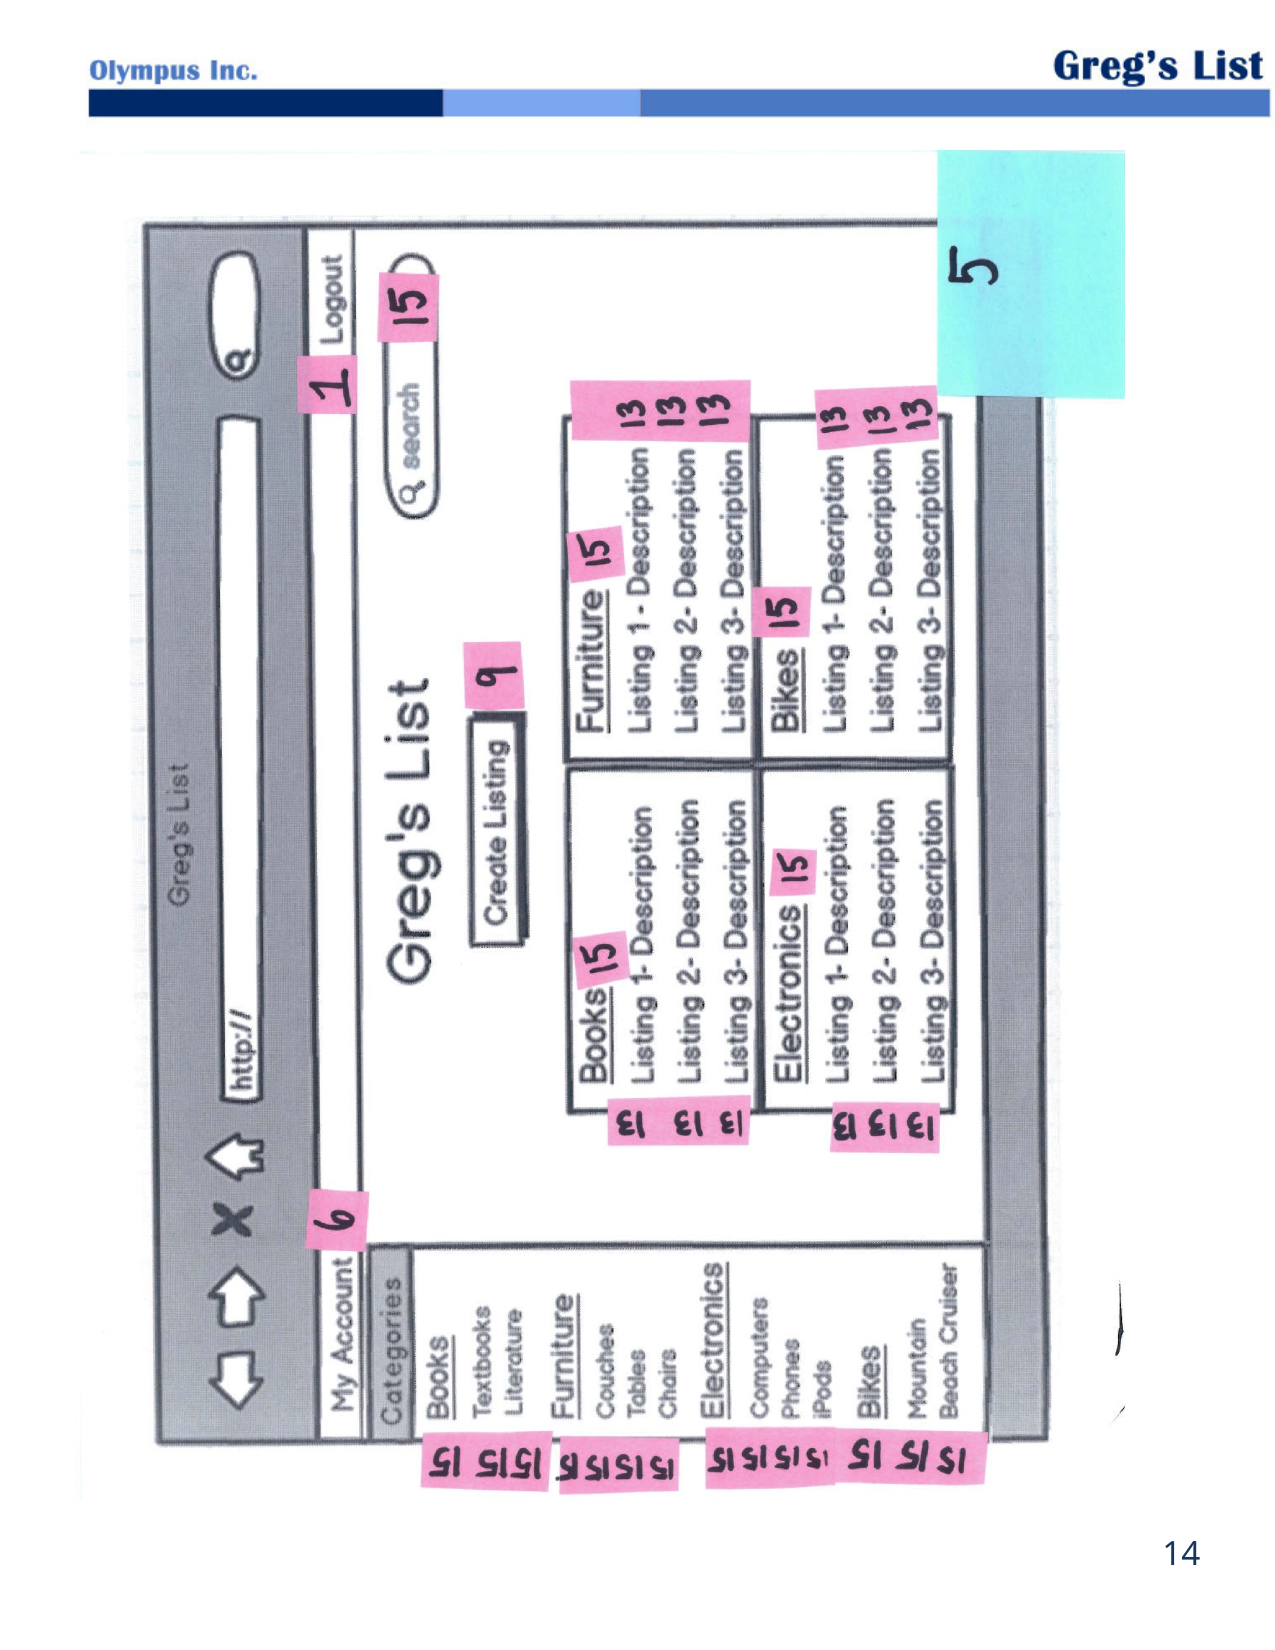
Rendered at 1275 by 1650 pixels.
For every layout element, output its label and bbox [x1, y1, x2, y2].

picture [75, 30, 1275, 133]
picture [75, 150, 1125, 1501]
